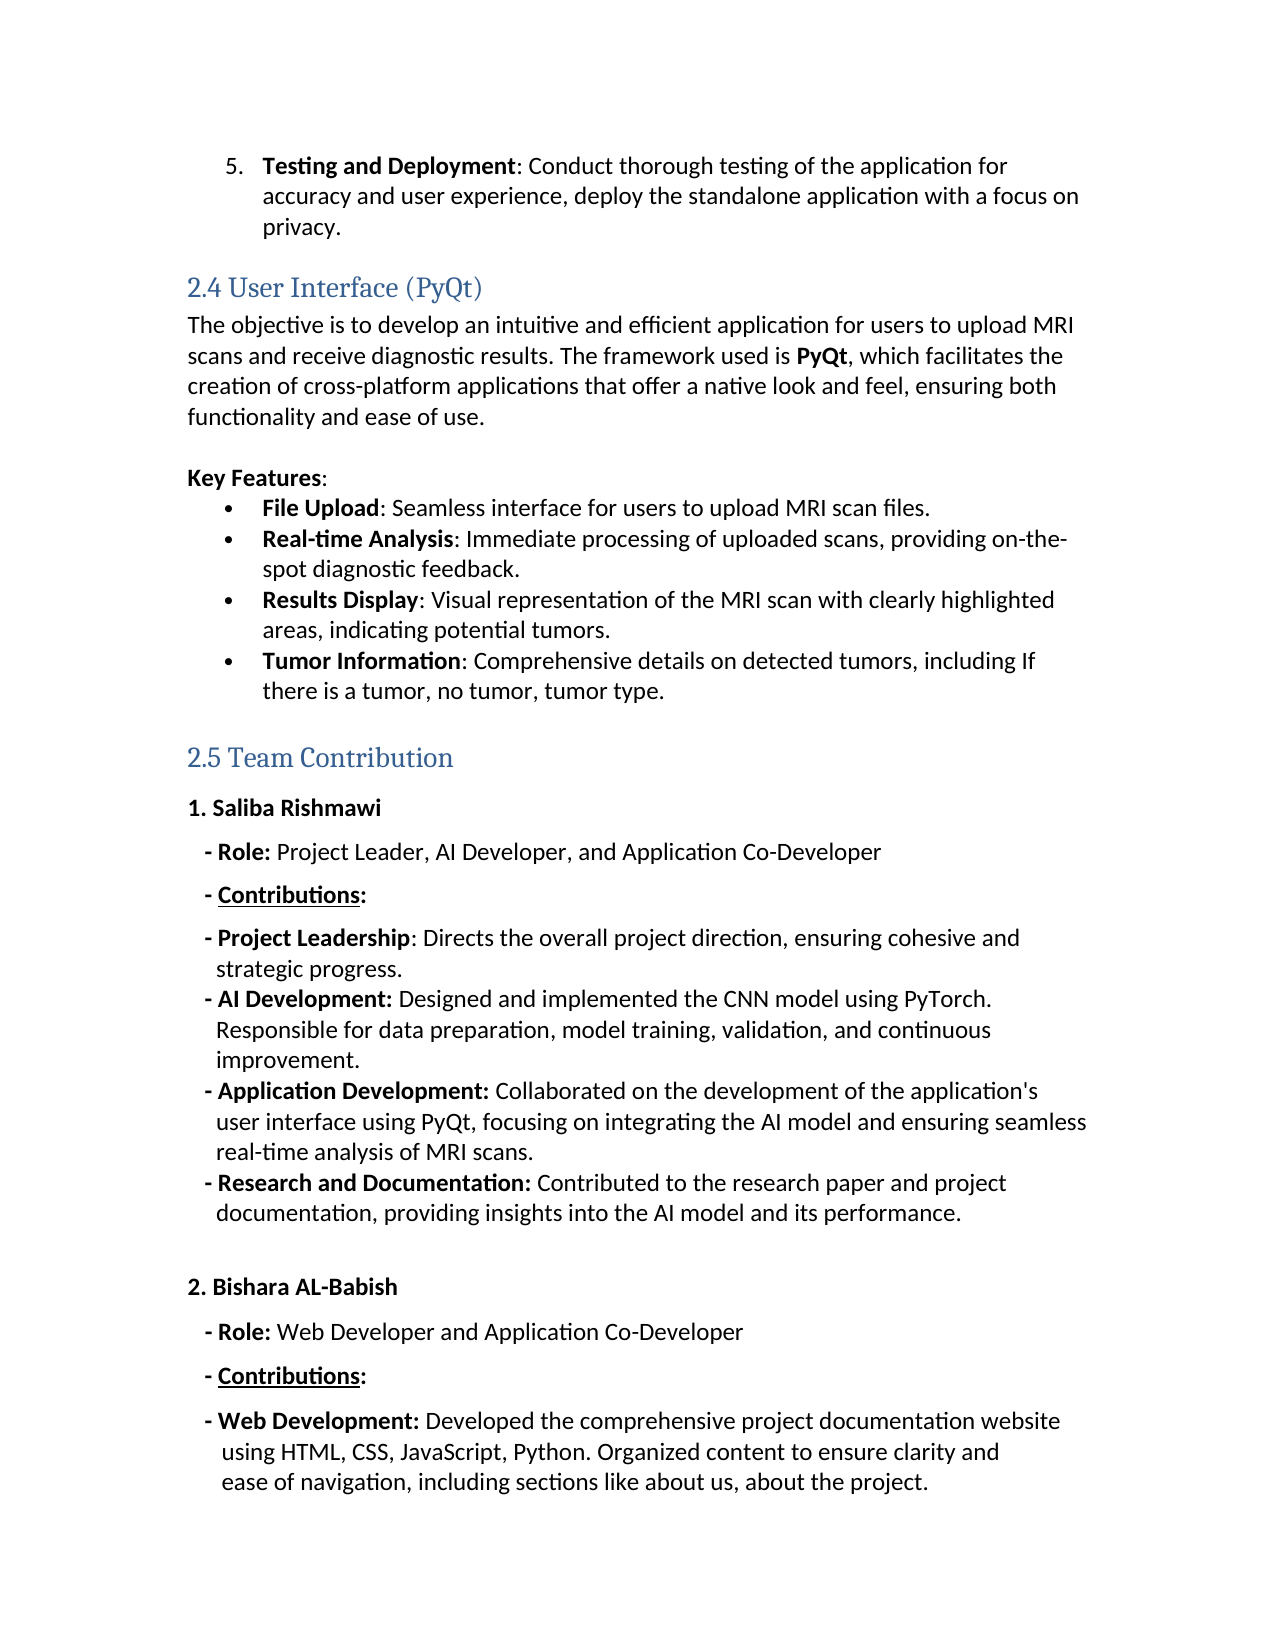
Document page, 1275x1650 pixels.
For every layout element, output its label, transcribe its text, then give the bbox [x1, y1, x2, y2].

text - Role: Project Leader, AI Developer, and Application Co-Developer [187, 837, 1087, 867]
text - Contributions: [187, 1360, 1087, 1391]
text documentation, providing insights into the AI model and its performance. [187, 1197, 1087, 1228]
list Tumor Information: Comprehensive details on detected tumors, including If there is a tumor, no tumor, tumor type. [225, 645, 1087, 706]
subtitle 2.5 Team Contribution [187, 741, 1087, 774]
text strategic progress. [187, 953, 1087, 984]
text - Contributions: [187, 879, 1087, 910]
text improvement. [187, 1045, 1087, 1075]
text user interface using PyQt, focusing on integrating the AI model and ensuring seamless [187, 1106, 1087, 1136]
text Key Features: [187, 462, 1087, 492]
text - Web Development: Developed the comprehensive project documentation website [187, 1405, 1087, 1436]
text real-time analysis of MRI scans. [187, 1136, 1087, 1167]
text 1. Saliba Rishmawi [187, 792, 1087, 822]
list Real-time Analysis: Immediate processing of uploaded scans, providing on-the-spot diagnostic feedback. [225, 523, 1087, 584]
text The objective is to develop an intuitive and efficient application for users to upload MRI scans and receive diagnostic results. The framework used is PyQt, which facilitates the creation of cross-platform applications that offer a native look and feel, ensuring both functionality and ease of use. [187, 309, 1087, 431]
list Results Display: Visual representation of the MRI scan with clearly highlighted areas, indicating potential tumors. [225, 584, 1087, 645]
text - Application Development: Collaborated on the development of the application's [187, 1075, 1087, 1106]
text ease of navigation, including sections like about us, about the project. [187, 1466, 1087, 1497]
list Testing and Deployment: Conduct thorough testing of the application for accuracy and user experience, deploy the standalone application with a focus on privacy. [225, 150, 1087, 242]
text - Project Leadership: Directs the overall project direction, ensuring cohesive and [187, 923, 1087, 953]
text using HTML, CSS, JavaScript, Python. Organized content to ensure clarity and [187, 1436, 1087, 1466]
subtitle 2.4 User Interface (PyQt) [187, 271, 1087, 304]
text Responsible for data preparation, model training, validation, and continuous [187, 1014, 1087, 1045]
text - Role: Web Developer and Application Co-Developer [187, 1316, 1087, 1346]
list File Upload: Seamless interface for users to upload MRI scan files. [225, 492, 1087, 523]
text - AI Development: Designed and implemented the CNN model using PyTorch. [187, 984, 1087, 1014]
text - Research and Documentation: Contributed to the research paper and project [187, 1167, 1087, 1197]
text 2. Bishara AL-Babish [187, 1271, 1087, 1301]
